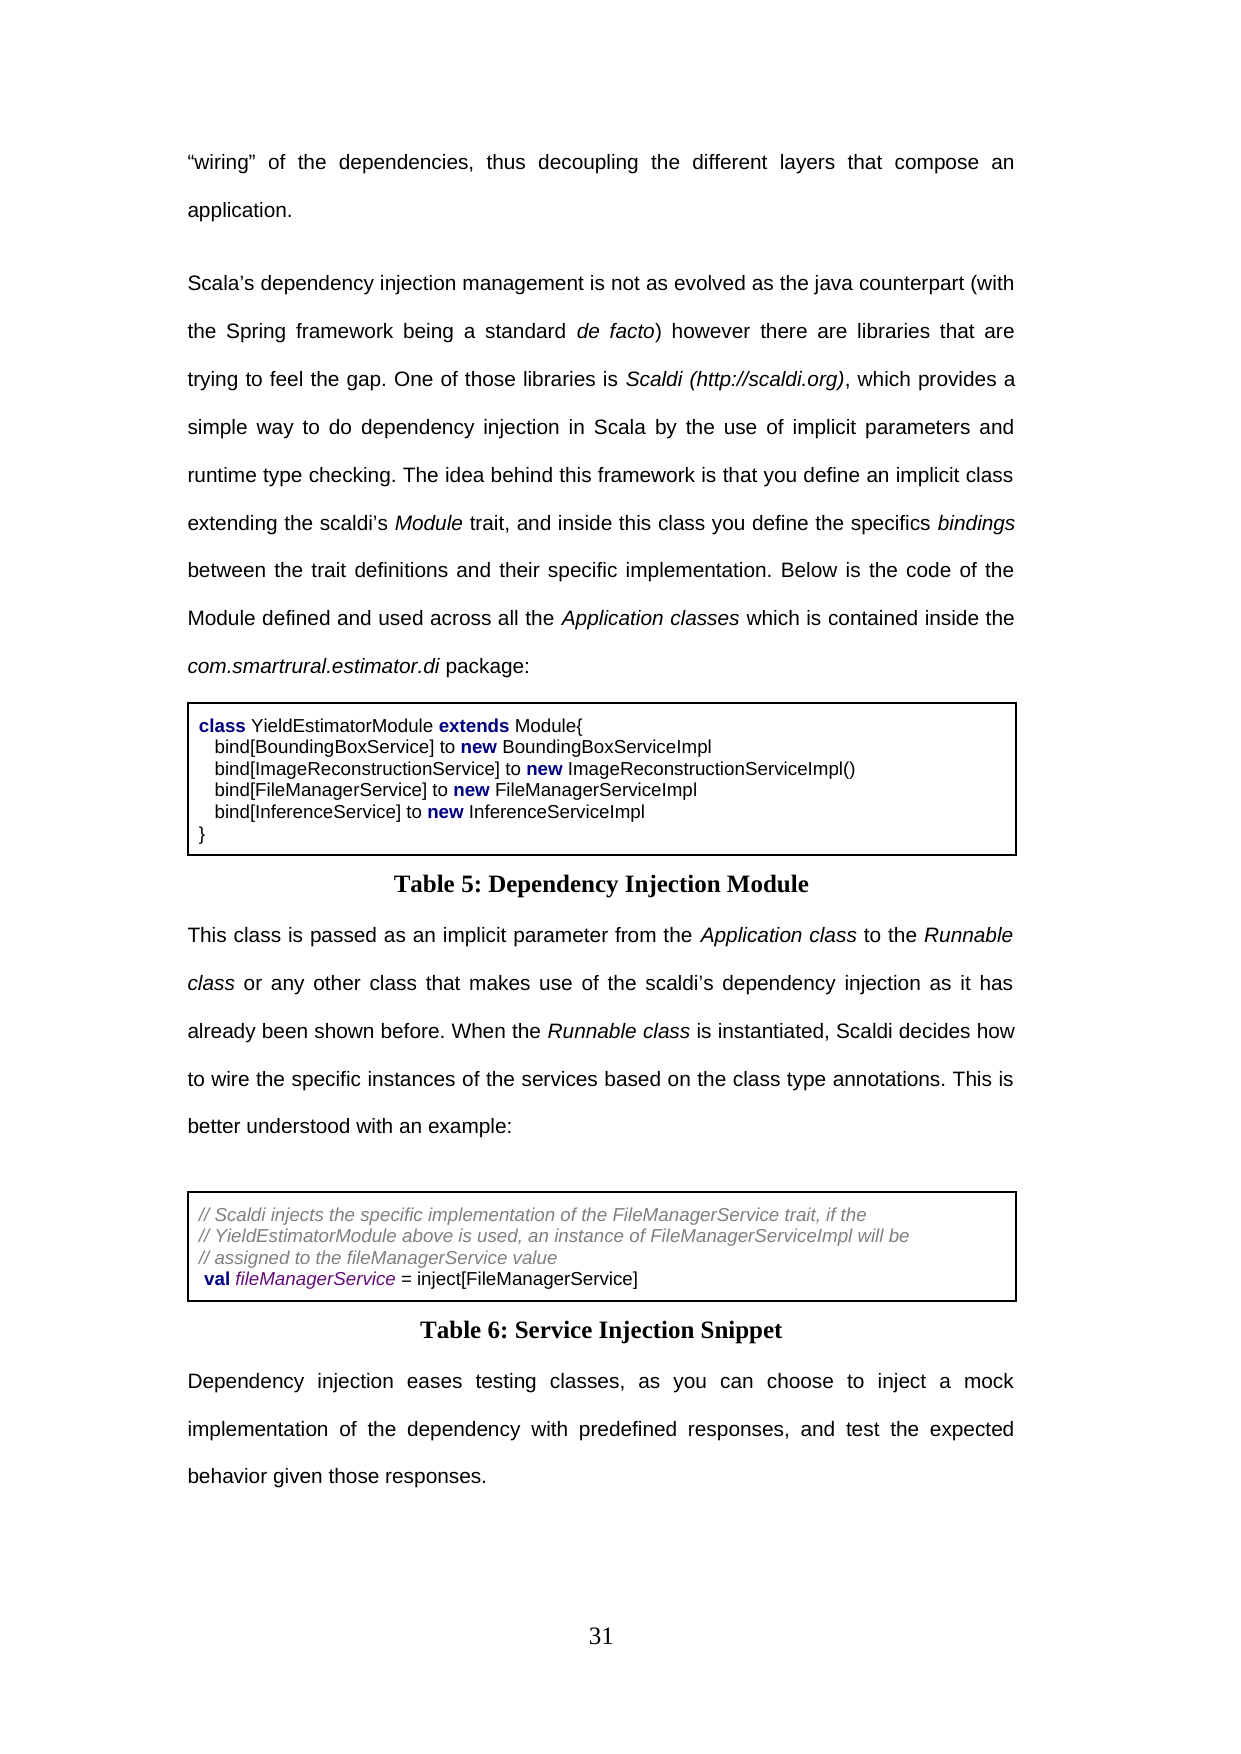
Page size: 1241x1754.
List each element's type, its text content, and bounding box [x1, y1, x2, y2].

text Table 5: Dependency Injection Module [187, 869, 1015, 898]
text Dependency injection eases testing classes, as you can choose to inject a mock implementation of the dependency with predefined responses, and test the expected behavior given those responses. [187, 1368, 1015, 1488]
text This class is passed as an implicit parameter from the Application class to the Runnable class or any other class that makes use of the scaldi’s dependency injection as it has already been shown before. When the Runnable class is instantiated, Scaldi decides how to wire the specific instances of the services based on the class type annotations. This is better understood with an example: [187, 923, 1015, 1138]
table_header class YieldEstimatorModule extends Module{ bind[BoundingBoxService] to new BoundingBoxServiceImpl bind[ImageReconstructionService] to new ImageReconstructionServiceImpl() bind[FileManagerService] to new FileManagerServiceImpl bind[InferenceService] to new InferenceServiceImpl } [189, 704, 1015, 854]
table_header // Scaldi injects the specific implementation of the FileManagerService trait, if the // YieldEstimatorModule above is used, an instance of FileManagerServiceImpl will be // assigned to the fileManagerService value val fileManagerService = inject[FileManagerService] [189, 1193, 1015, 1300]
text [187, 150, 1015, 222]
text Table 6: Service Injection Snippet [187, 1315, 1015, 1343]
text Scala’s dependency injection management is not as evolved as the java counterpart (with the Spring framework being a standard de facto) however there are libraries that are trying to feel the gap. One of those libraries is Scaldi (http://scaldi.org), which provides a simple way to do dependency injection in Scala by the use of implicit parameters and runtime type checking. The idea behind this framework is that you define an implicit class extending the scaldi’s Module trait, and inside this class you define the specifics bindings between the trait definitions and their specific implementation. Below is the code of the Module defined and used across all the Application classes which is contained inside the com.smartrural.estimator.di package: [187, 271, 1015, 678]
